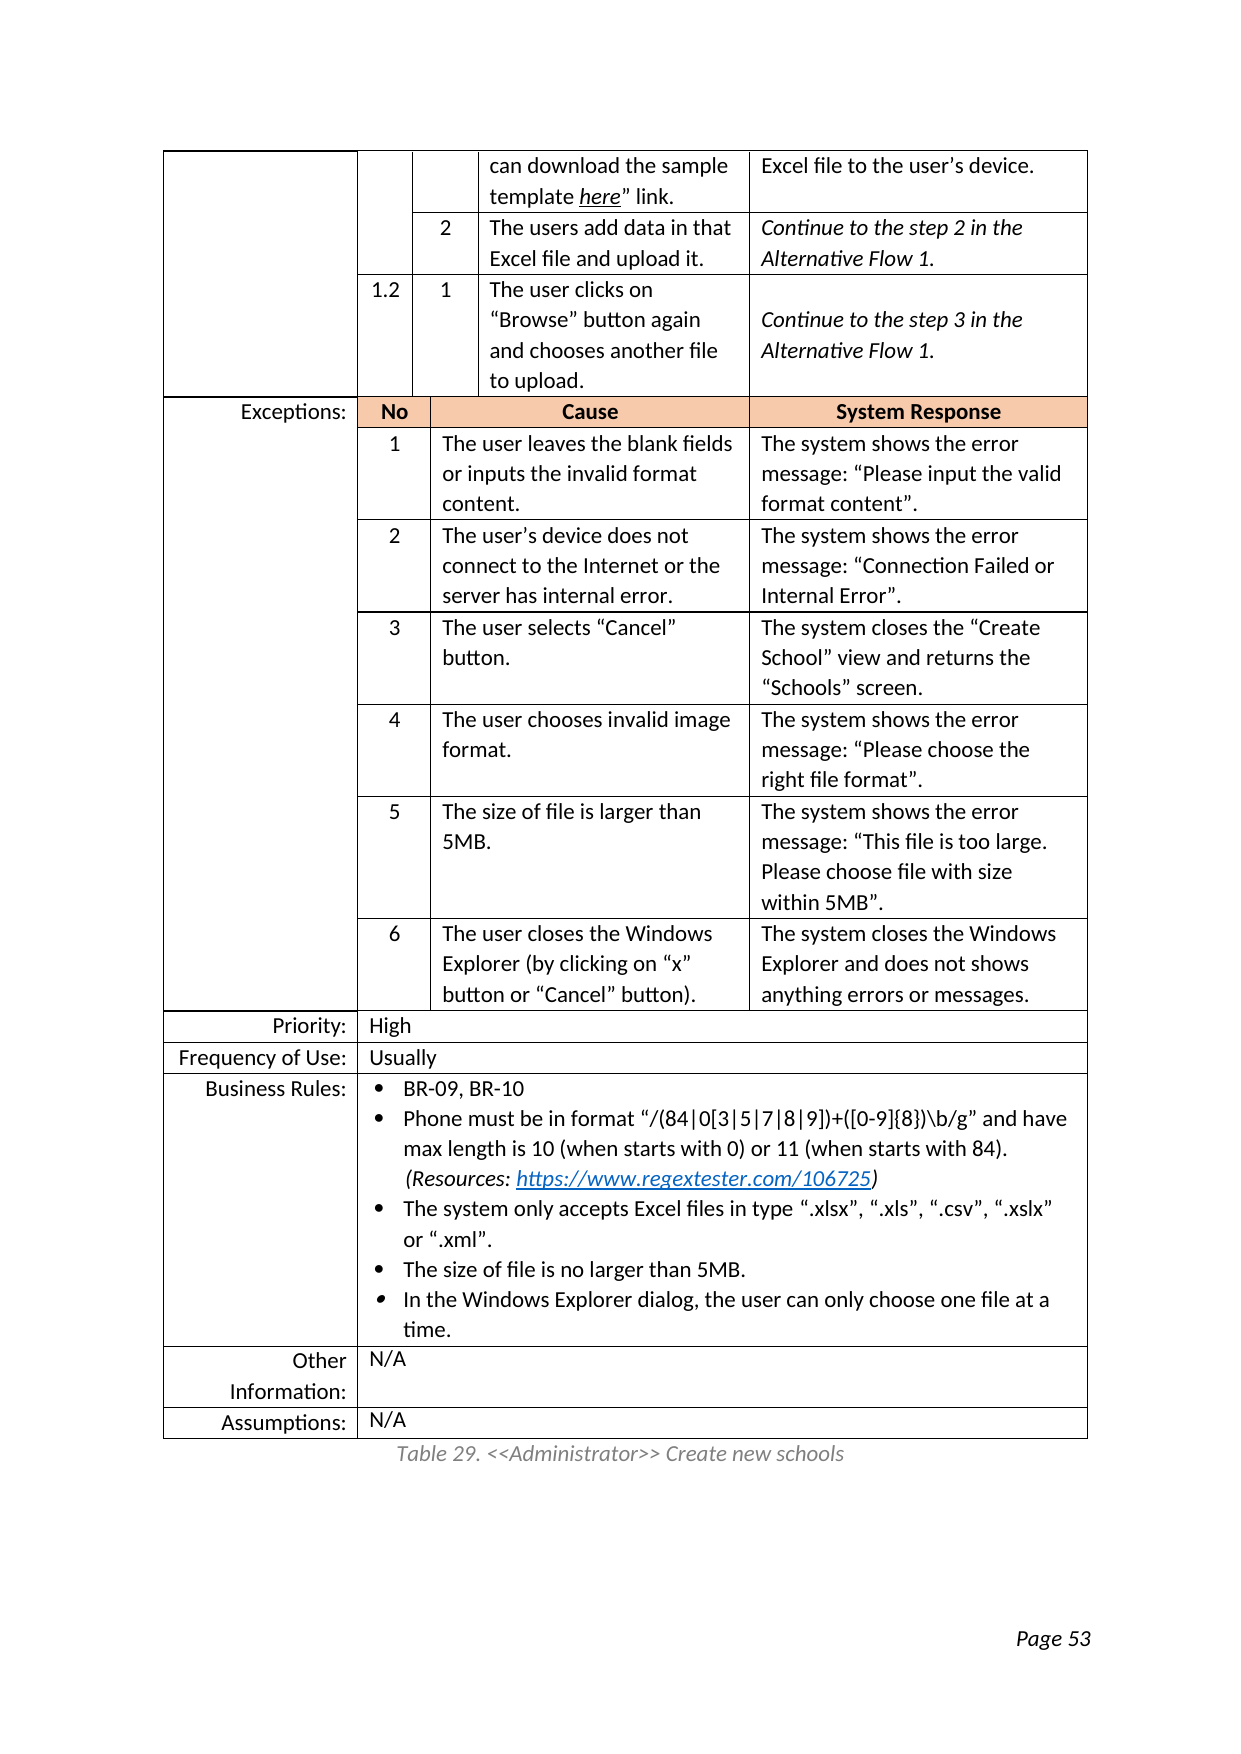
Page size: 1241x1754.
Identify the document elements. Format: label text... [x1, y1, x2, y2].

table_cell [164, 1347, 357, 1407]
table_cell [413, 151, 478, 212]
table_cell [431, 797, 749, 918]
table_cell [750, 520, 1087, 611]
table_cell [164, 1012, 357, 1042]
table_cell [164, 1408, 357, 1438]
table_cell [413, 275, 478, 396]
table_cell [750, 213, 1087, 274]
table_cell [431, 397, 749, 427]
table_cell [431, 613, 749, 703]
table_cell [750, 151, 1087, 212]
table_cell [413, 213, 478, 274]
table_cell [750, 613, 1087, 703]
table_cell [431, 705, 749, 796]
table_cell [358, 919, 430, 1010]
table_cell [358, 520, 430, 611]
text Table 29. <<Administrator>> Create new schools [150, 1439, 1093, 1467]
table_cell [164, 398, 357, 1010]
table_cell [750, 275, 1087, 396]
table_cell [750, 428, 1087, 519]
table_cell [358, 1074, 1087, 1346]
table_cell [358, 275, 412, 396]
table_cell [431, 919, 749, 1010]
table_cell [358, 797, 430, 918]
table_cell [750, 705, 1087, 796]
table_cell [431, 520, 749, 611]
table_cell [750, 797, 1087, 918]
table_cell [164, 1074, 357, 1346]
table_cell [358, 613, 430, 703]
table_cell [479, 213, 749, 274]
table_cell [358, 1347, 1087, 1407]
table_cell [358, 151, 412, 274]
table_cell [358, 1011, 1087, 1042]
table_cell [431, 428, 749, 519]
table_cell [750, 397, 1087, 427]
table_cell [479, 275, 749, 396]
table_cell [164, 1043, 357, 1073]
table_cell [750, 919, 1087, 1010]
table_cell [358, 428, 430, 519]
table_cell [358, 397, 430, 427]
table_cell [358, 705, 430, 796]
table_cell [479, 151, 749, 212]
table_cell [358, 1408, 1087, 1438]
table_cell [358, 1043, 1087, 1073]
